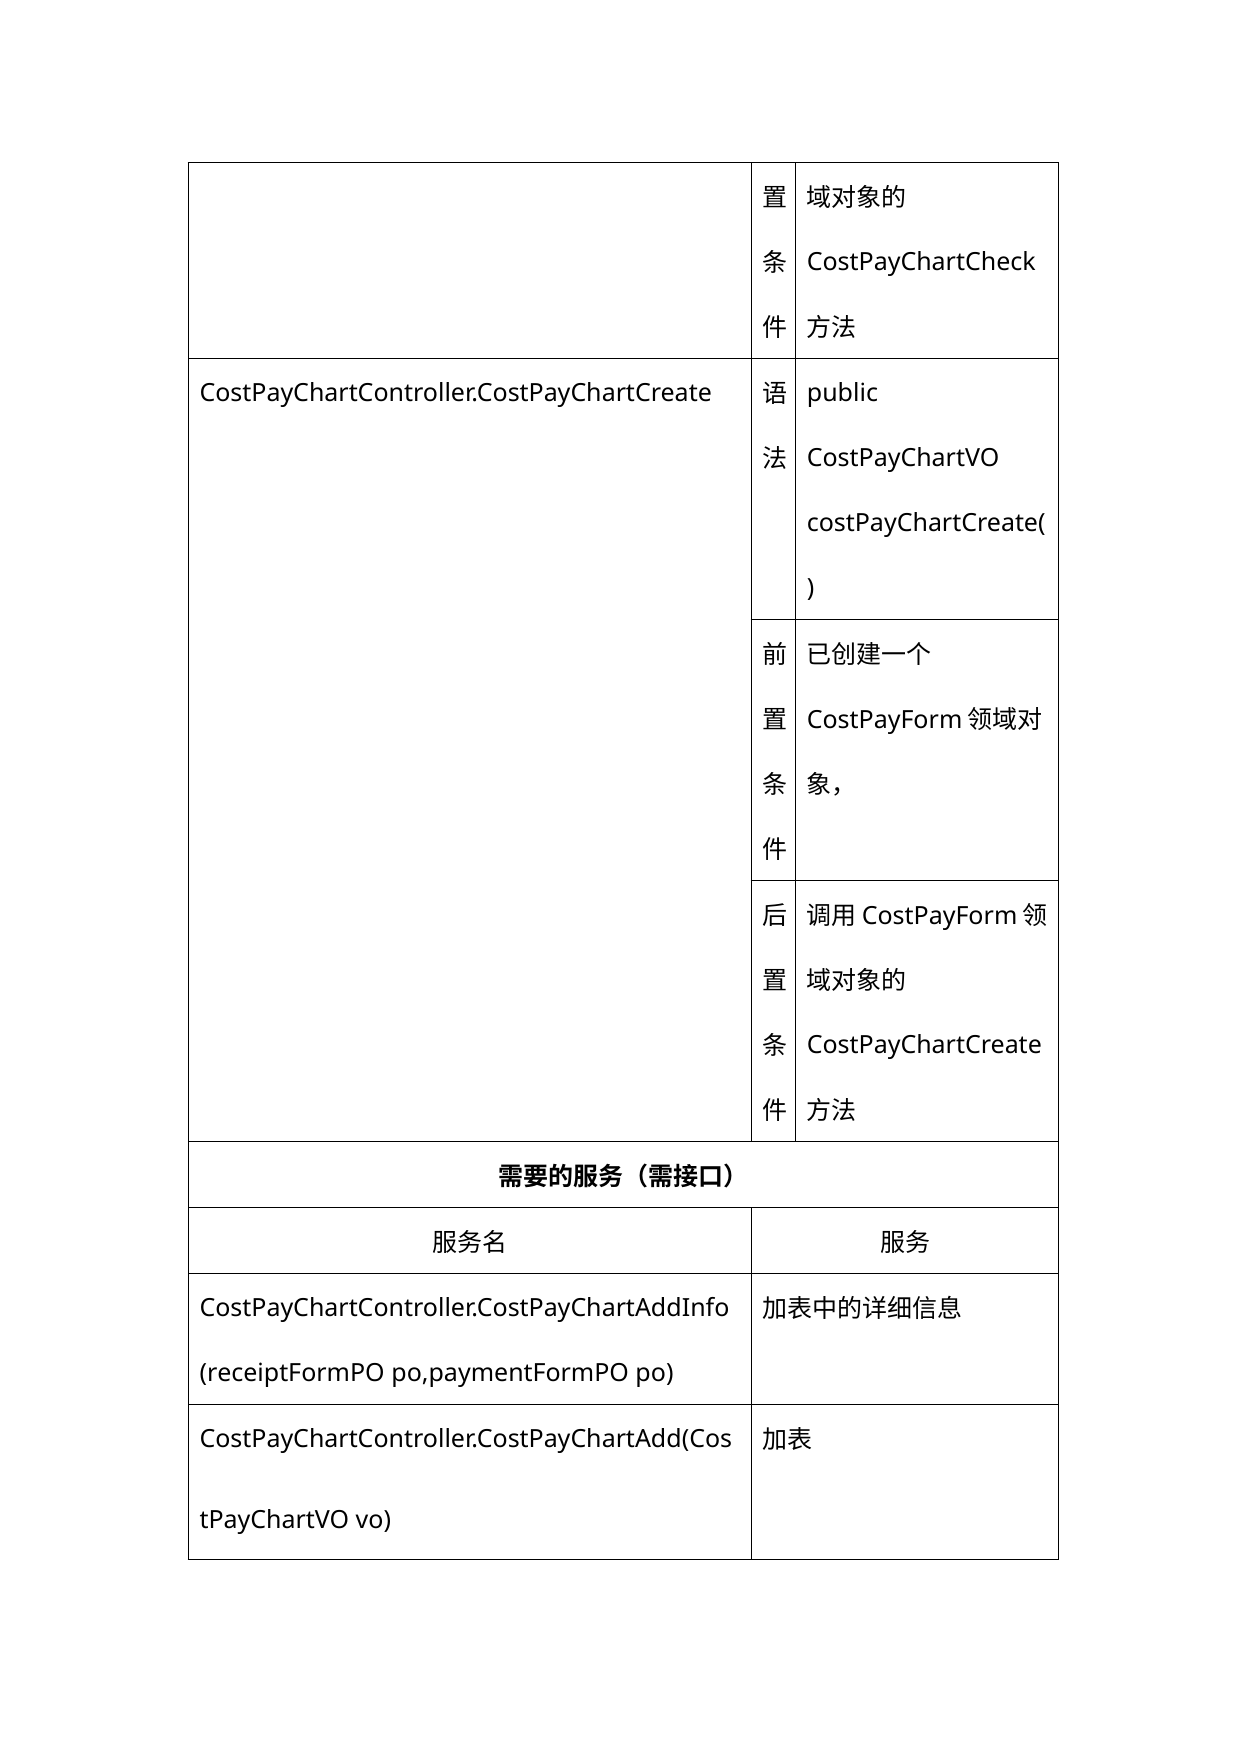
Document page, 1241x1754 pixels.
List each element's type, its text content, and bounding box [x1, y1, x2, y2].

table_cell 调用CostPayForm领域对象的CostPayChartCreate方法 [796, 881, 1058, 1141]
table_cell 加表中的详细信息 [752, 1274, 1058, 1404]
table_cell 需要的服务（需接口） [189, 1142, 1058, 1207]
table_cell public CostPayChartVO costPayChartCreate() [796, 359, 1058, 619]
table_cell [796, 163, 1058, 358]
table_cell CostPayChartController.CostPayChartAddInfo(receiptFormPO po,paymentFormPO po) [189, 1274, 751, 1404]
table_cell 服务 [752, 1208, 1058, 1273]
table_cell 后置条件 [752, 163, 795, 358]
table_cell 语法 [752, 359, 795, 619]
table_cell CostPayChartController.CostPayChartCreate [189, 359, 751, 1141]
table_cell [189, 1405, 751, 1559]
table_cell 加表 [752, 1405, 1058, 1559]
table_cell 后置条件 [752, 881, 795, 1141]
table_cell 前置条件 [752, 620, 795, 880]
table_cell 已创建一个CostPayForm领域对象， [796, 620, 1058, 880]
table_cell 服务名 [189, 1208, 751, 1273]
